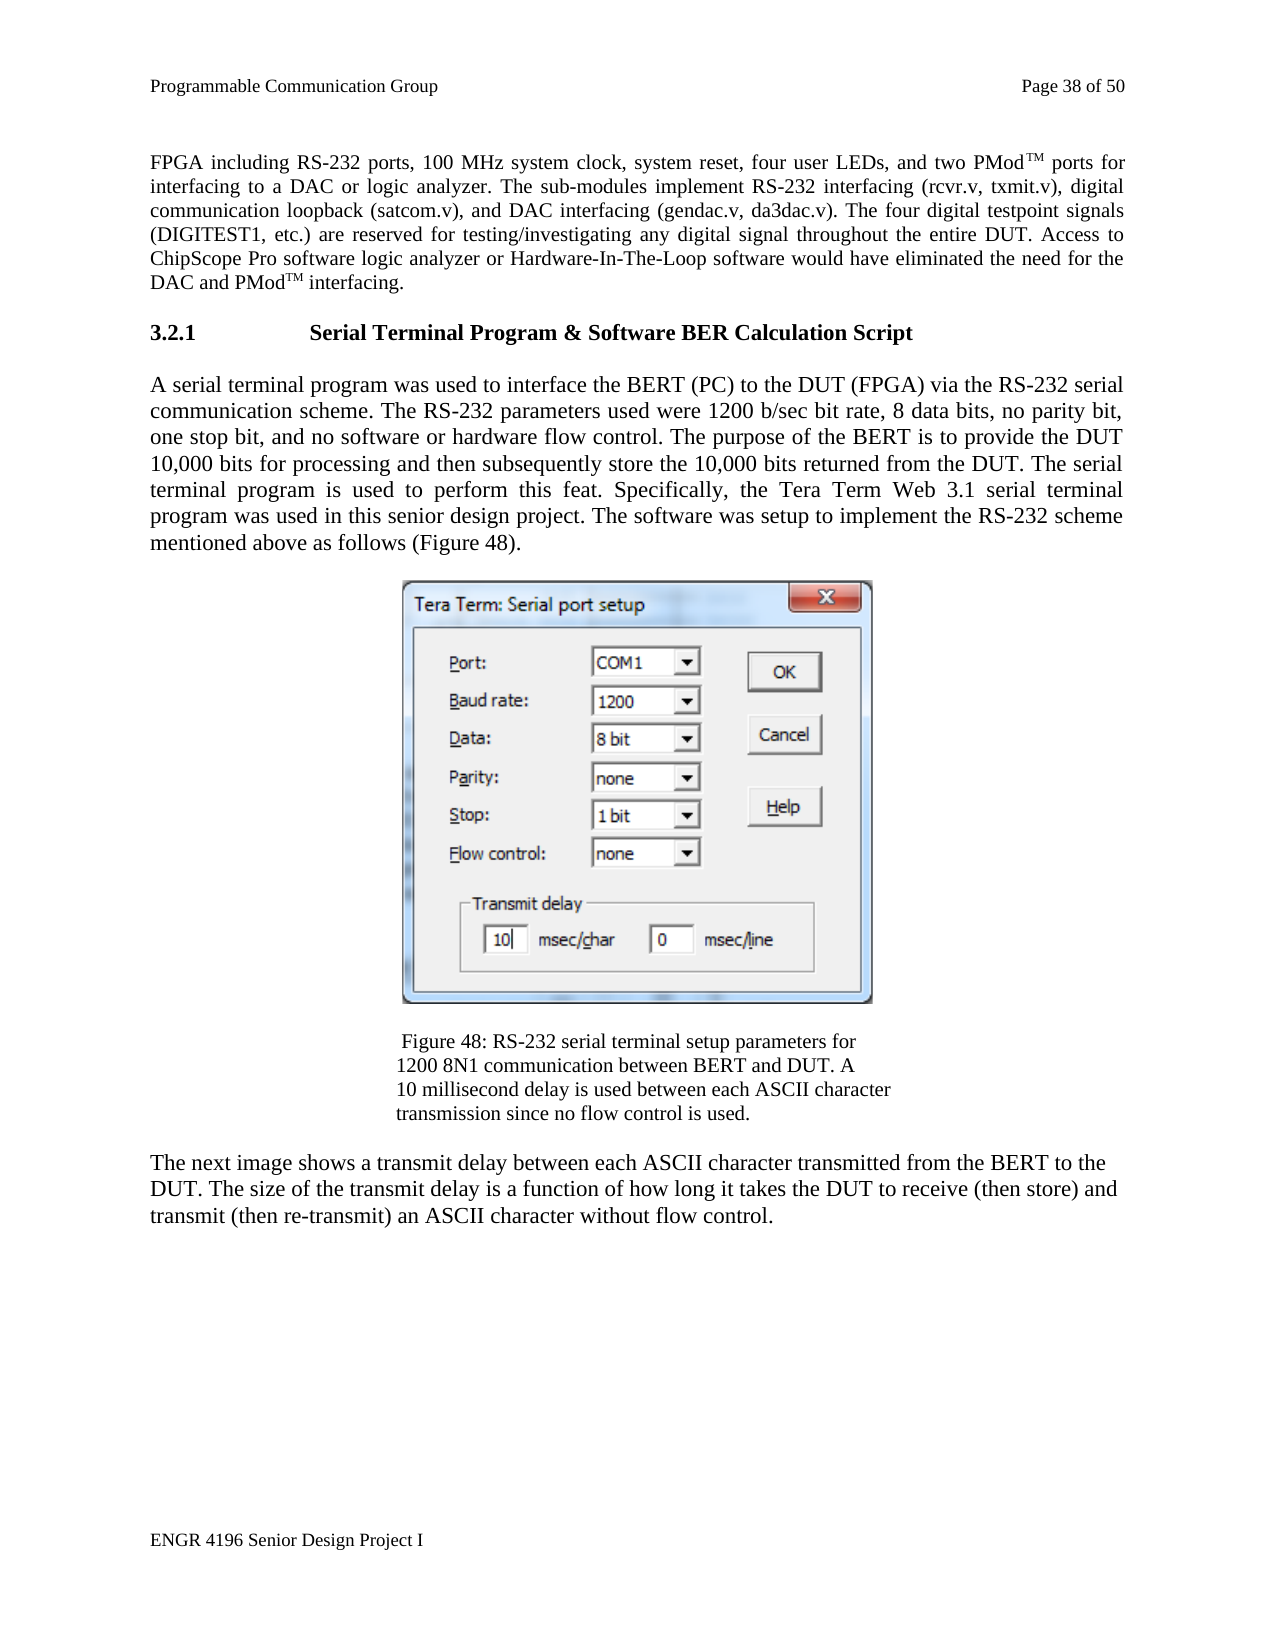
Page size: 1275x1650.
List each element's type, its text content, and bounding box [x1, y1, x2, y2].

text A serial terminal program was used to interface the BERT (PC) to the DUT (FPGA) via the RS-232 serial communication scheme. The RS-232 parameters used were 1200 b/sec bit rate, 8 data bits, no parity bit, one stop bit, and no software or hardware flow control. The purpose of the BERT is to provide the DUT 10,000 bits for processing and then subsequently store the 10,000 bits returned from the DUT. The serial terminal program is used to perform this feat. Specifically, the Tera Term Web 3.1 serial terminal program was used in this senior design project. The software was setup to implement the RS-232 scheme mentioned above as follows (Figure 48). [150, 371, 1125, 555]
text 1200 8N1 communication between BERT and DUT. A [150, 1053, 1125, 1077]
text 10 millisecond delay is used between each ASCII character [150, 1077, 1125, 1101]
text The next image shows a transmit delay between each ASCII character transmitted from the BERT to the DUT. The size of the transmit delay is a function of how long it takes the DUT to receive (then store) and transmit (then re-transmit) an ASCII character without flow control. [150, 1149, 1125, 1228]
subtitle 3.2.1 Serial Terminal Program & Software BER Calculation Script [150, 319, 1125, 346]
text transmission since no flow control is used. [150, 1101, 1125, 1125]
picture [402, 580, 873, 1004]
text Figure 48: RS-232 serial terminal setup parameters for [150, 1029, 1125, 1053]
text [150, 150, 1125, 294]
